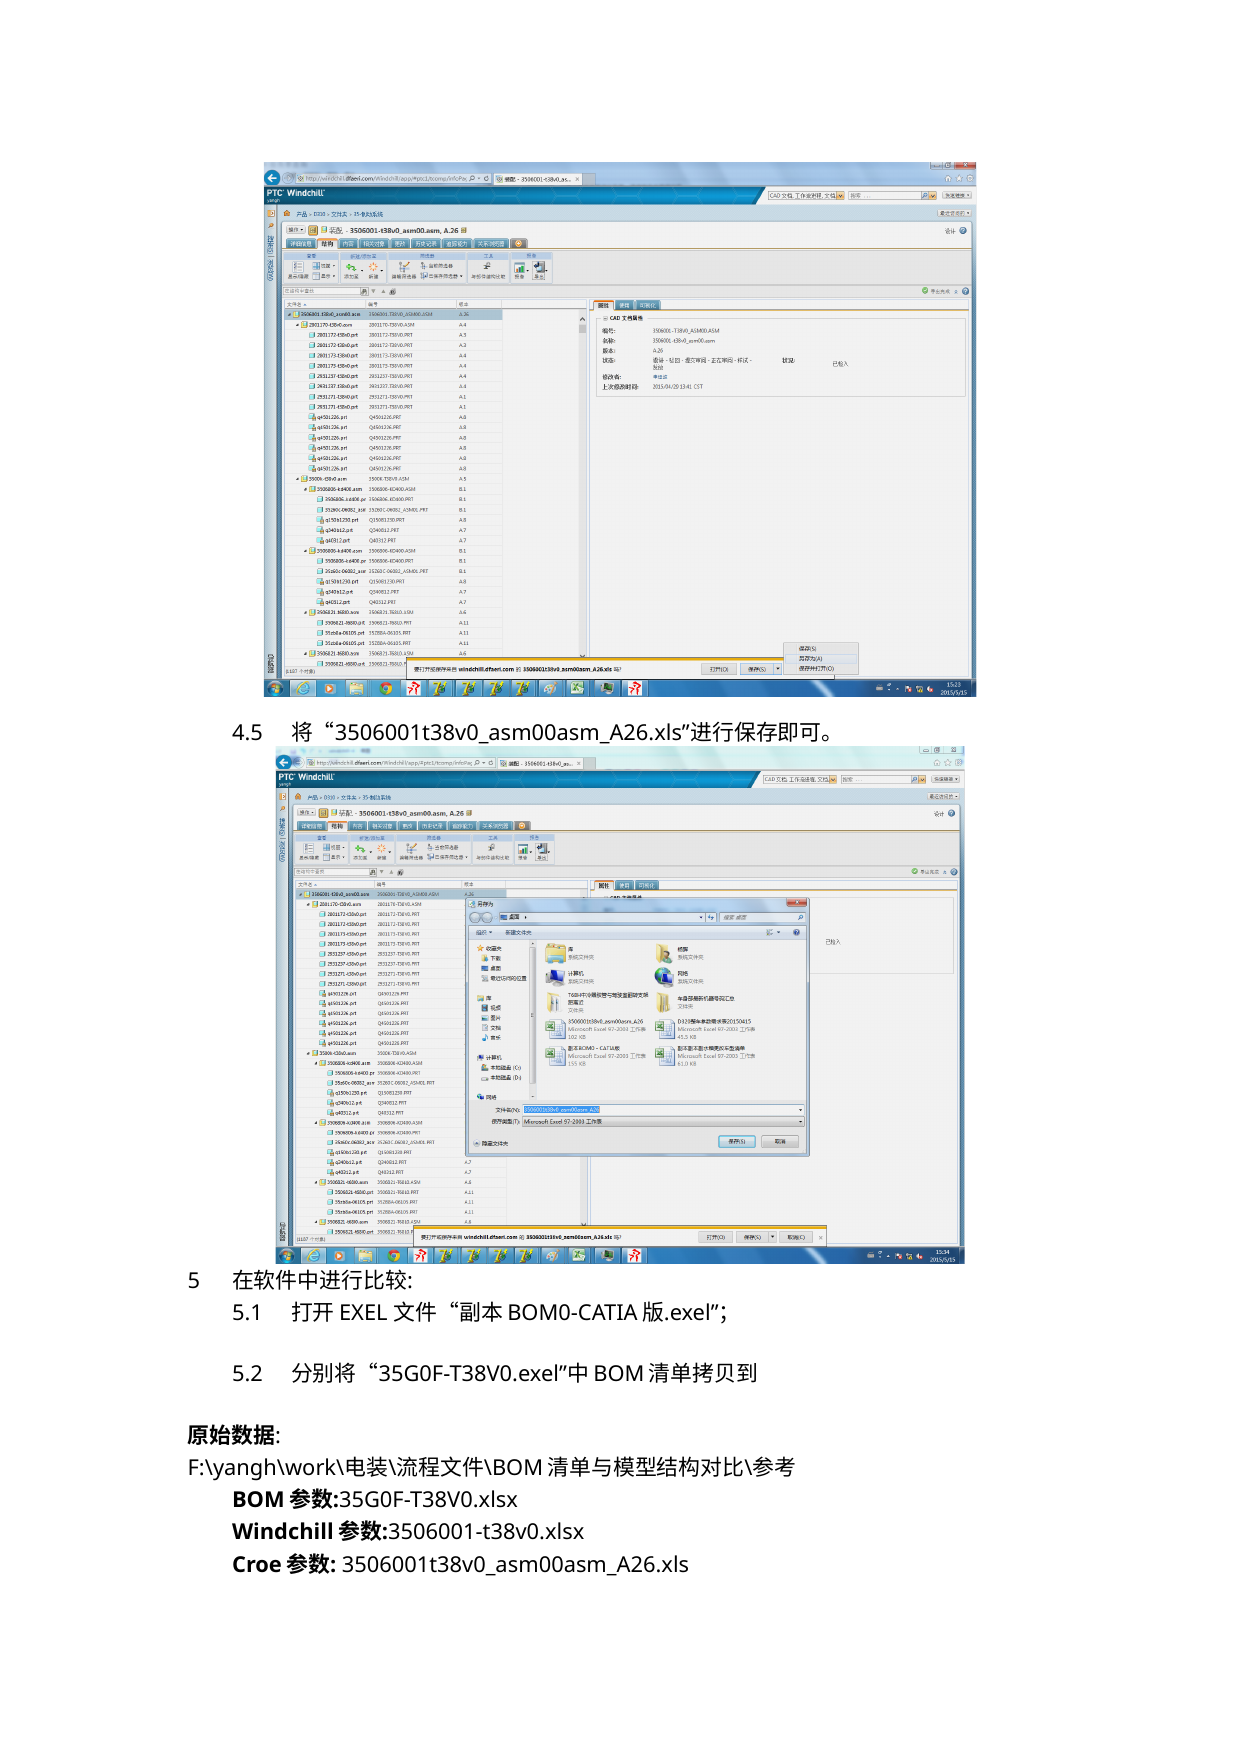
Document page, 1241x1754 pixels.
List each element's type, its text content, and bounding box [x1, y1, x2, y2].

text 原始数据: [187, 1418, 1053, 1450]
text BOM参数:35G0F-T38V0.xlsx [232, 1482, 1053, 1514]
list 打开EXEL 文件“副本BOM0-CATIA版.exel”； [232, 1295, 1053, 1327]
text F:\yangh\work\电装\流程文件\BOM清单与模型结构对比\参考 [187, 1450, 1053, 1482]
text Croe参数: 3506001t38v0_asm00asm_A26.xls [232, 1547, 1053, 1579]
picture [263, 162, 977, 697]
text Windchill参数:3506001-t38v0.xlsx [232, 1514, 1053, 1547]
list 在软件中进行比较: [187, 1263, 1053, 1295]
list 分别将“35G0F-T38V0.exel”中BOM清单拷贝到 [232, 1356, 1053, 1388]
picture [275, 746, 965, 1264]
list 将“3506001t38v0_asm00asm_A26.xls”进行保存即可。 [232, 714, 1053, 746]
